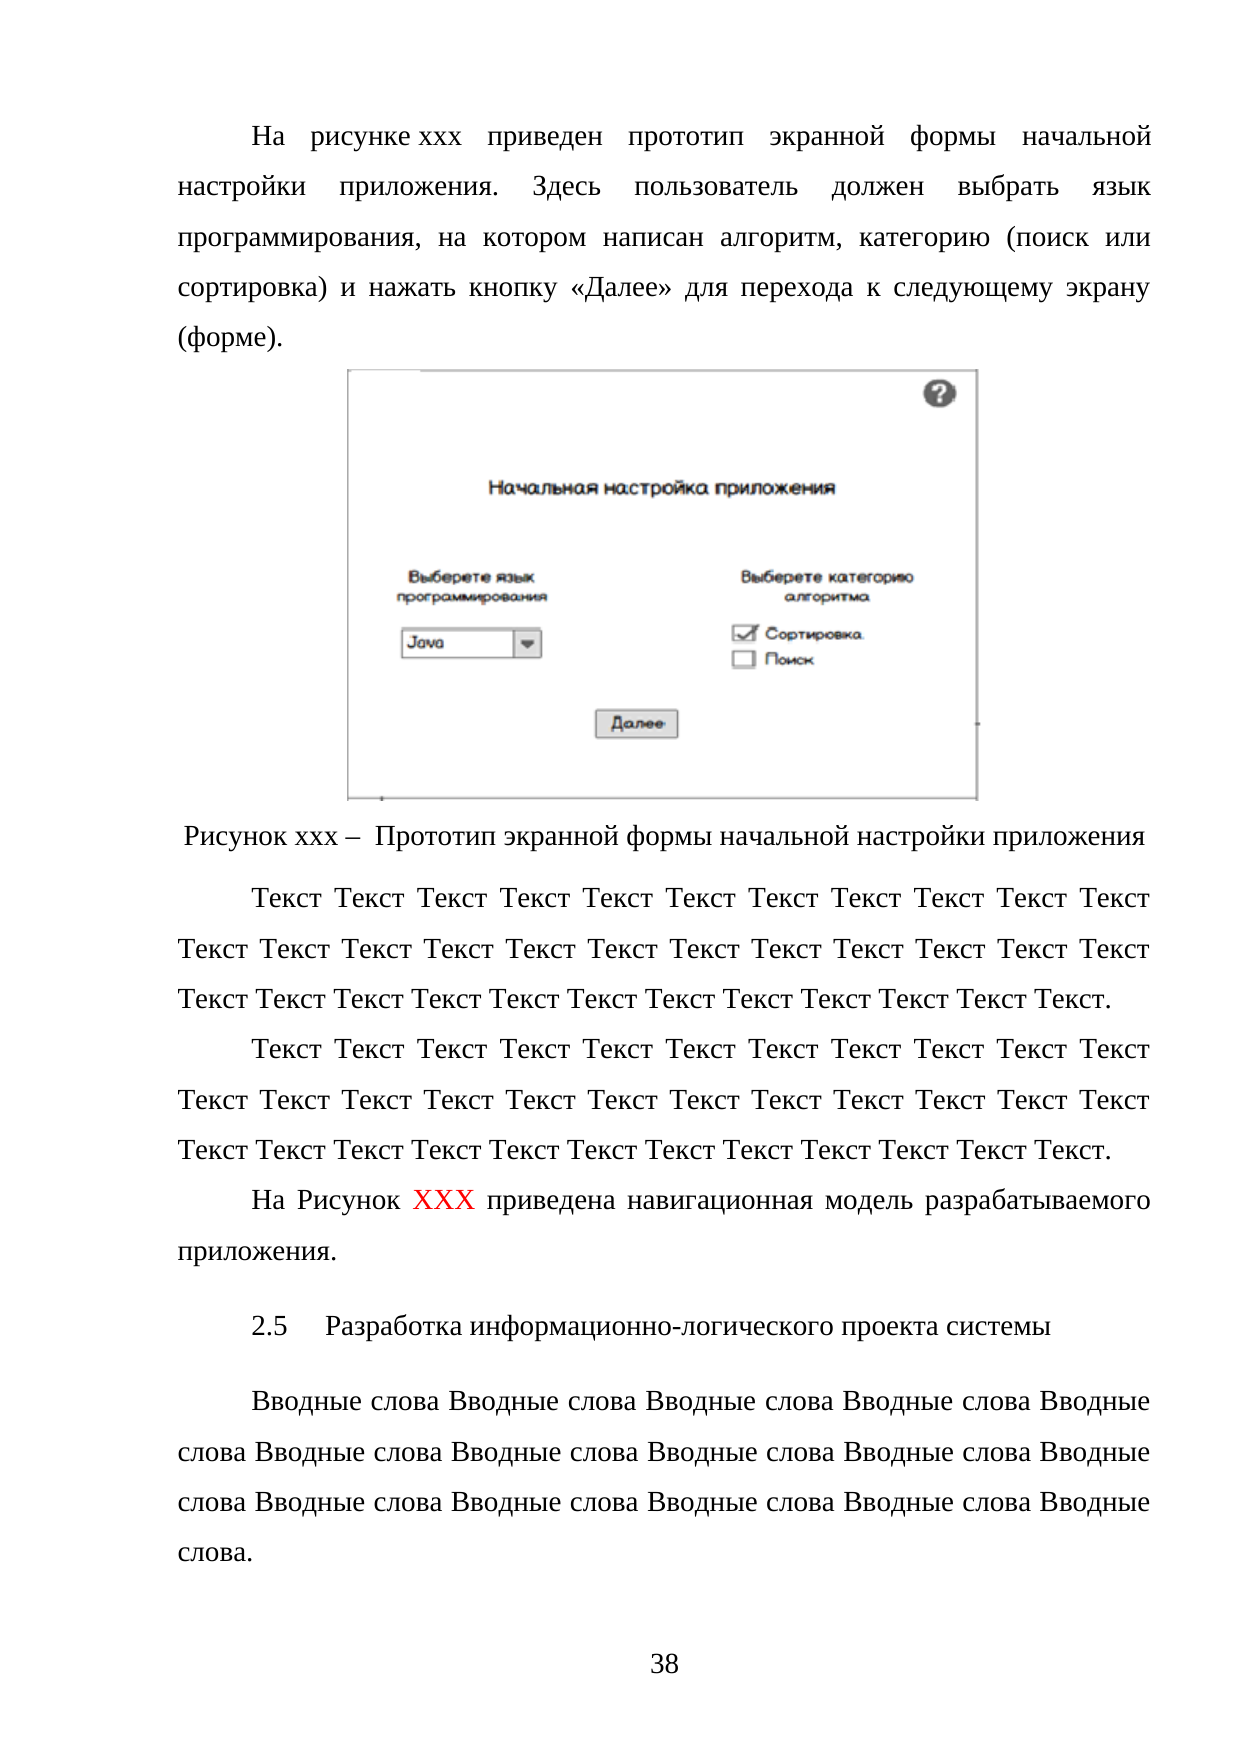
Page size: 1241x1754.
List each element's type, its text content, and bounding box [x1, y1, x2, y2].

text На рисунке ххх приведен прототип экранной формы начальной настройки приложения. Здесь пользователь должен выбрать язык программирования, на котором написан алгоритм, категорию (поиск или сортировка) и нажать кнопку «Далее» для перехода к следующему экрану (форме). [177, 118, 1152, 353]
picture [347, 369, 982, 801]
text Текст Текст Текст Текст Текст Текст Текст Текст Текст Текст Текст Текст Текст Текст Текст Текст Текст Текст Текст Текст Текст Текст Текст Текст Текст Текст Текст Текст Текст Текст Текст Текст Текст Текст Текст. [177, 881, 1152, 1015]
text Вводные слова Вводные слова Вводные слова Вводные слова Вводные слова Вводные слова Вводные слова Вводные слова Вводные слова Вводные слова Вводные слова Вводные слова Вводные слова Вводные слова Вводные слова. [177, 1383, 1152, 1568]
text Текст Текст Текст Текст Текст Текст Текст Текст Текст Текст Текст Текст Текст Текст Текст Текст Текст Текст Текст Текст Текст Текст Текст Текст Текст Текст Текст Текст Текст Текст Текст Текст Текст Текст Текст. [177, 1031, 1152, 1166]
text На Рисунок ХХХ приведена навигационная модель разрабатываемого приложения. [177, 1182, 1152, 1266]
text Разработка информационно-логического проекта системы [251, 1308, 1152, 1342]
